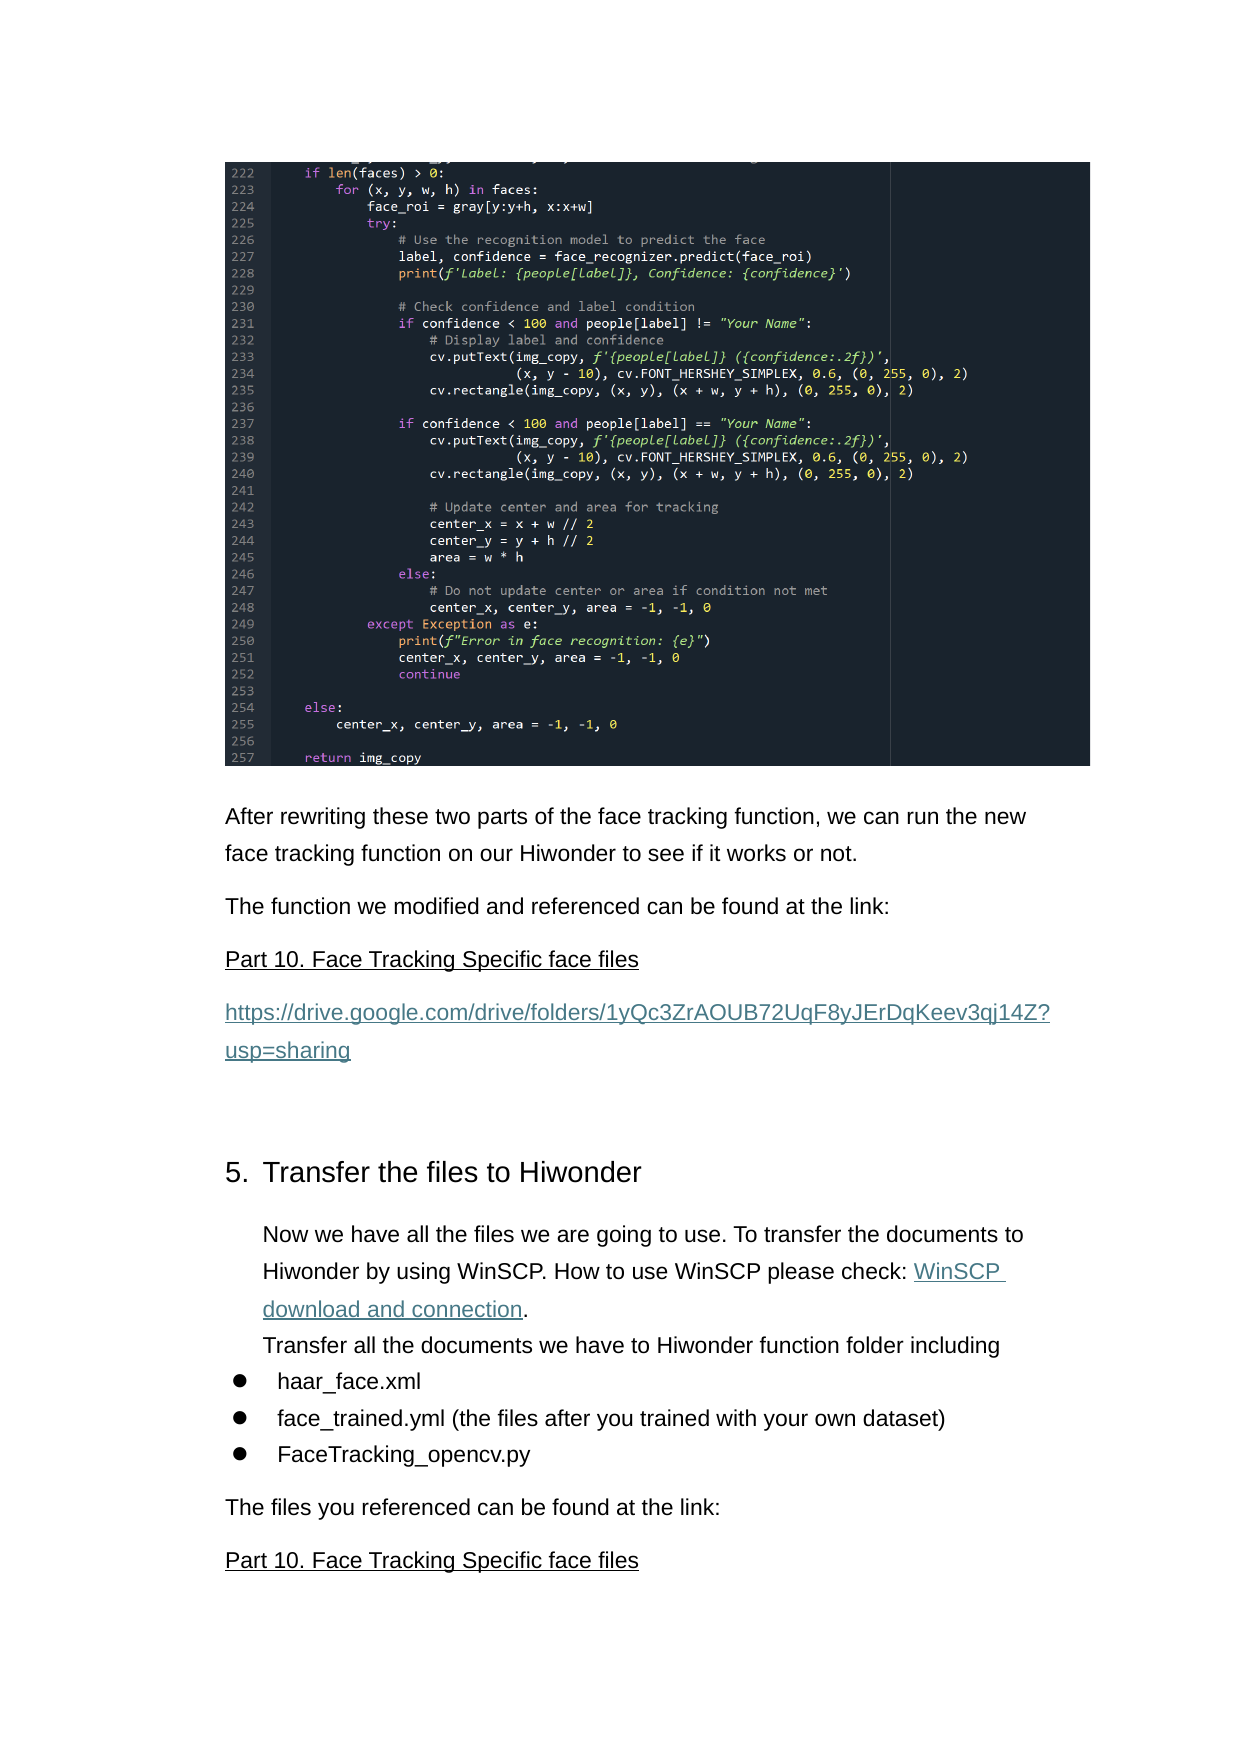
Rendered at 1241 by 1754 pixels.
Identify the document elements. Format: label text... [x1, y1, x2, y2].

text The function we modified and referenced can be found at the link: [225, 890, 1053, 923]
text After rewriting these two parts of the face tracking function, we can run the new face tracking function on our Hiwonder to see if it works or not. [225, 800, 1053, 870]
picture [225, 162, 1091, 766]
text The files you referenced can be found at the link: [225, 1491, 1053, 1523]
subtitle Transfer the files to Hiwonder [225, 1140, 1053, 1205]
list FaceTracking_opencv.py [231, 1438, 1053, 1471]
text Part 10. Face Tracking Specific face files [225, 943, 1053, 976]
list Transfer all the documents we have to Hiwonder function folder including [262, 1329, 1053, 1361]
list face_trained.yml (the files after you trained with your own dataset) [231, 1402, 1053, 1434]
list haar_face.xml [231, 1365, 1053, 1398]
list Now we have all the files we are going to use. To transfer the documents to Hiwonder by using WinSCP. How to use WinSCP please check: WinSCP download and connection. [262, 1218, 1053, 1325]
text https://drive.google.com/drive/folders/1yQc3ZrAOUB72UqF8yJErDqKeev3qj14Z?usp=sharing [225, 996, 1053, 1066]
text Part 10. Face Tracking Specific face files [225, 1544, 1053, 1577]
